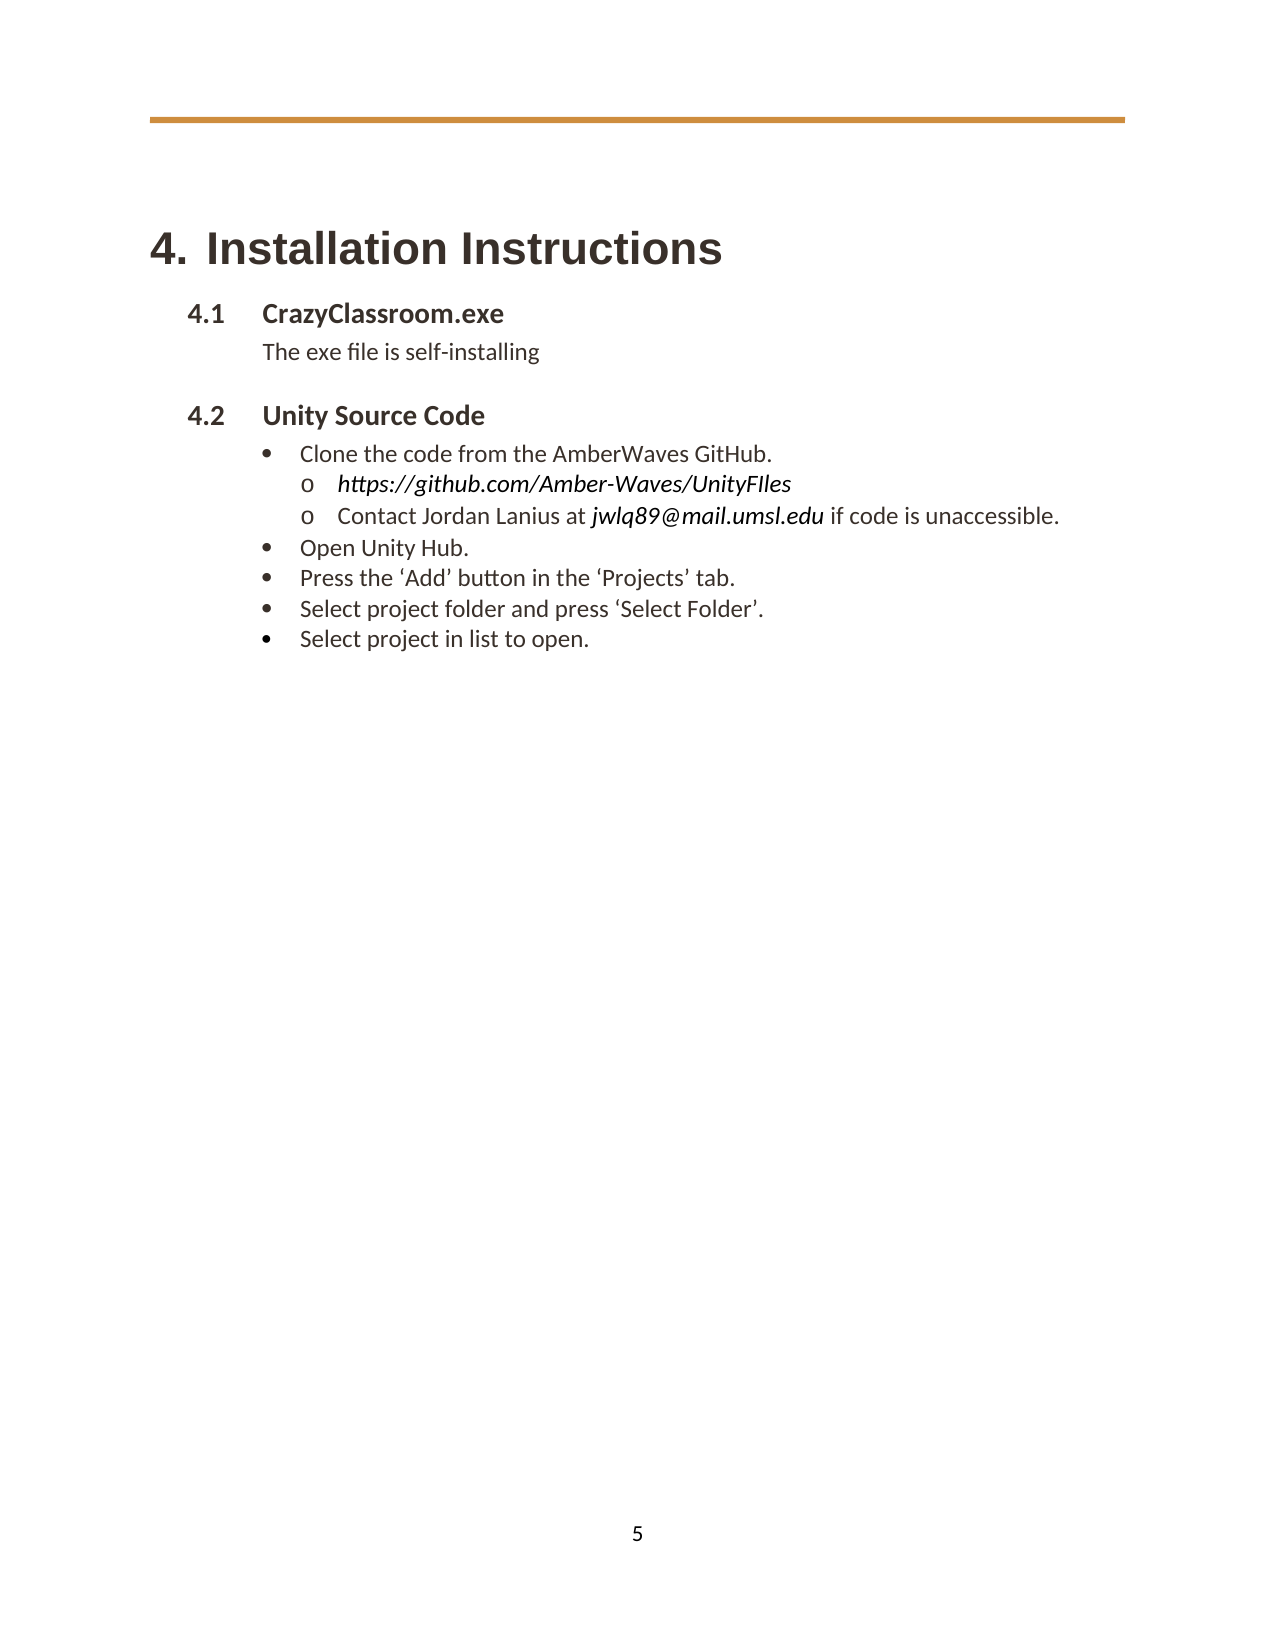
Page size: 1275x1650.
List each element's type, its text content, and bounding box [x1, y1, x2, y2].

list Contact Jordan Lanius at jwlq89@mail.umsl.edu if code is unaccessible. [300, 500, 1125, 532]
list Open Unity Hub. [262, 532, 1125, 562]
text 4.2 Unity Source Code [187, 397, 1069, 433]
text 4. Installation Instructions [150, 221, 1125, 274]
list Press the ‘Add’ button in the ‘Projects’ tab. [262, 562, 1125, 593]
list Clone the code from the AmberWaves GitHub. [262, 438, 1125, 468]
text The exe file is self-installing [262, 336, 1125, 366]
list https://github.com/Amber-Waves/UnityFIles [300, 468, 1125, 500]
list Select project folder and press ‘Select Folder’. [262, 593, 1125, 623]
list Select project in list to open. [262, 623, 1125, 654]
text 4.1 CrazyClassroom.exe [187, 295, 1069, 331]
